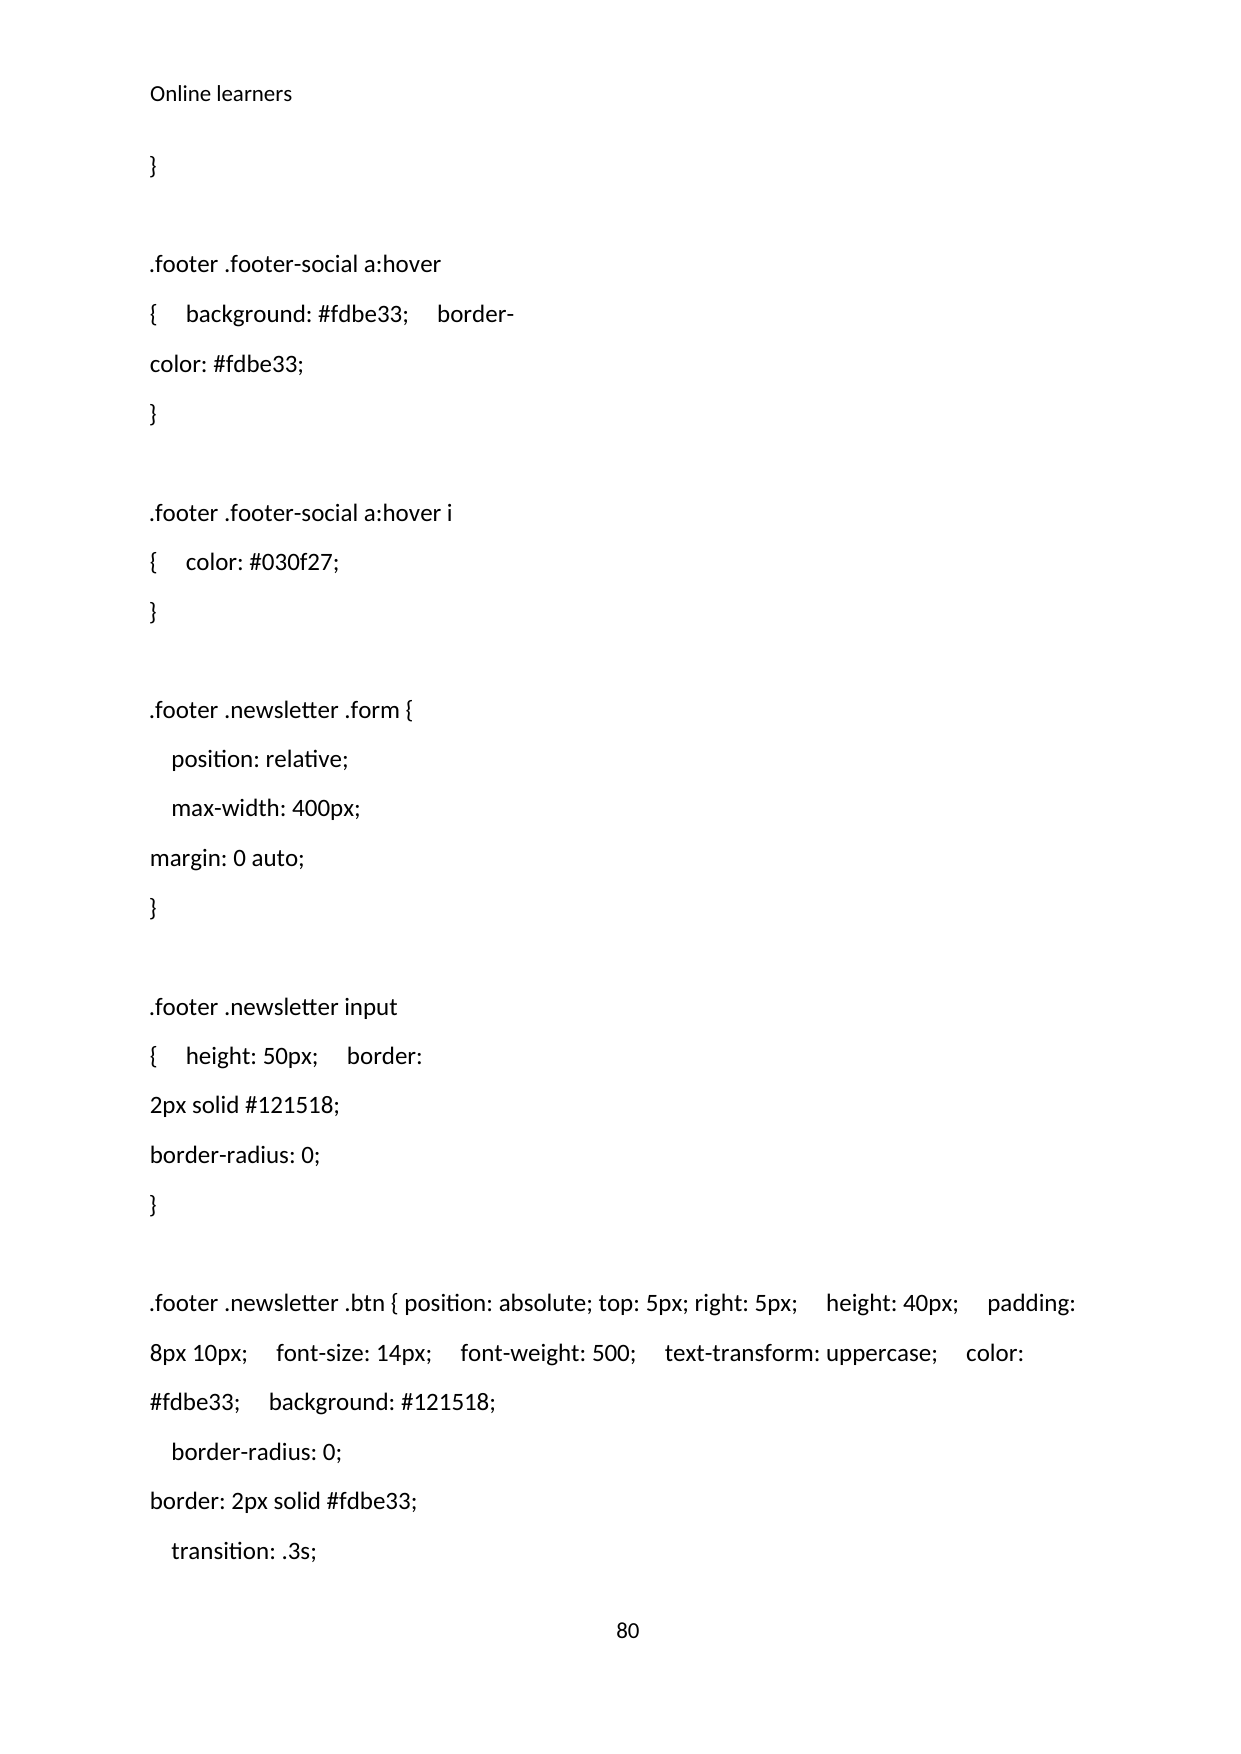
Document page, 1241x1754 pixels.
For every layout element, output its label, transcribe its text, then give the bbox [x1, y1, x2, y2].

text position: relative; [148, 743, 1106, 774]
text .footer .newsletter .btn { position: absolute; top: 5px; right: 5px; height: 40px; padding: 8px 10px; font-size: 14px; font-weight: 500; text-transform: uppercase; color: #fdbe33; background: #121518; [148, 1287, 1106, 1417]
text max-width: 400px; margin: 0 auto; [148, 792, 446, 872]
text } [148, 150, 1106, 181]
text .footer .footer-social a:hover i { color: #030f27; [148, 497, 532, 577]
text } [148, 596, 1106, 626]
text } [148, 1189, 1106, 1219]
text transition: .3s; [148, 1535, 1106, 1566]
text .footer .newsletter input { height: 50px; border: 2px solid #121518; border-radius: 0; [148, 991, 445, 1169]
text .footer .newsletter .form { [148, 694, 1106, 725]
text } [148, 892, 1106, 923]
text border-radius: 0; border: 2px solid #fdbe33; [148, 1436, 441, 1516]
text .footer .footer-social a:hover { background: #fdbe33; border-color: #fdbe33; [148, 248, 537, 378]
text } [148, 398, 1106, 429]
